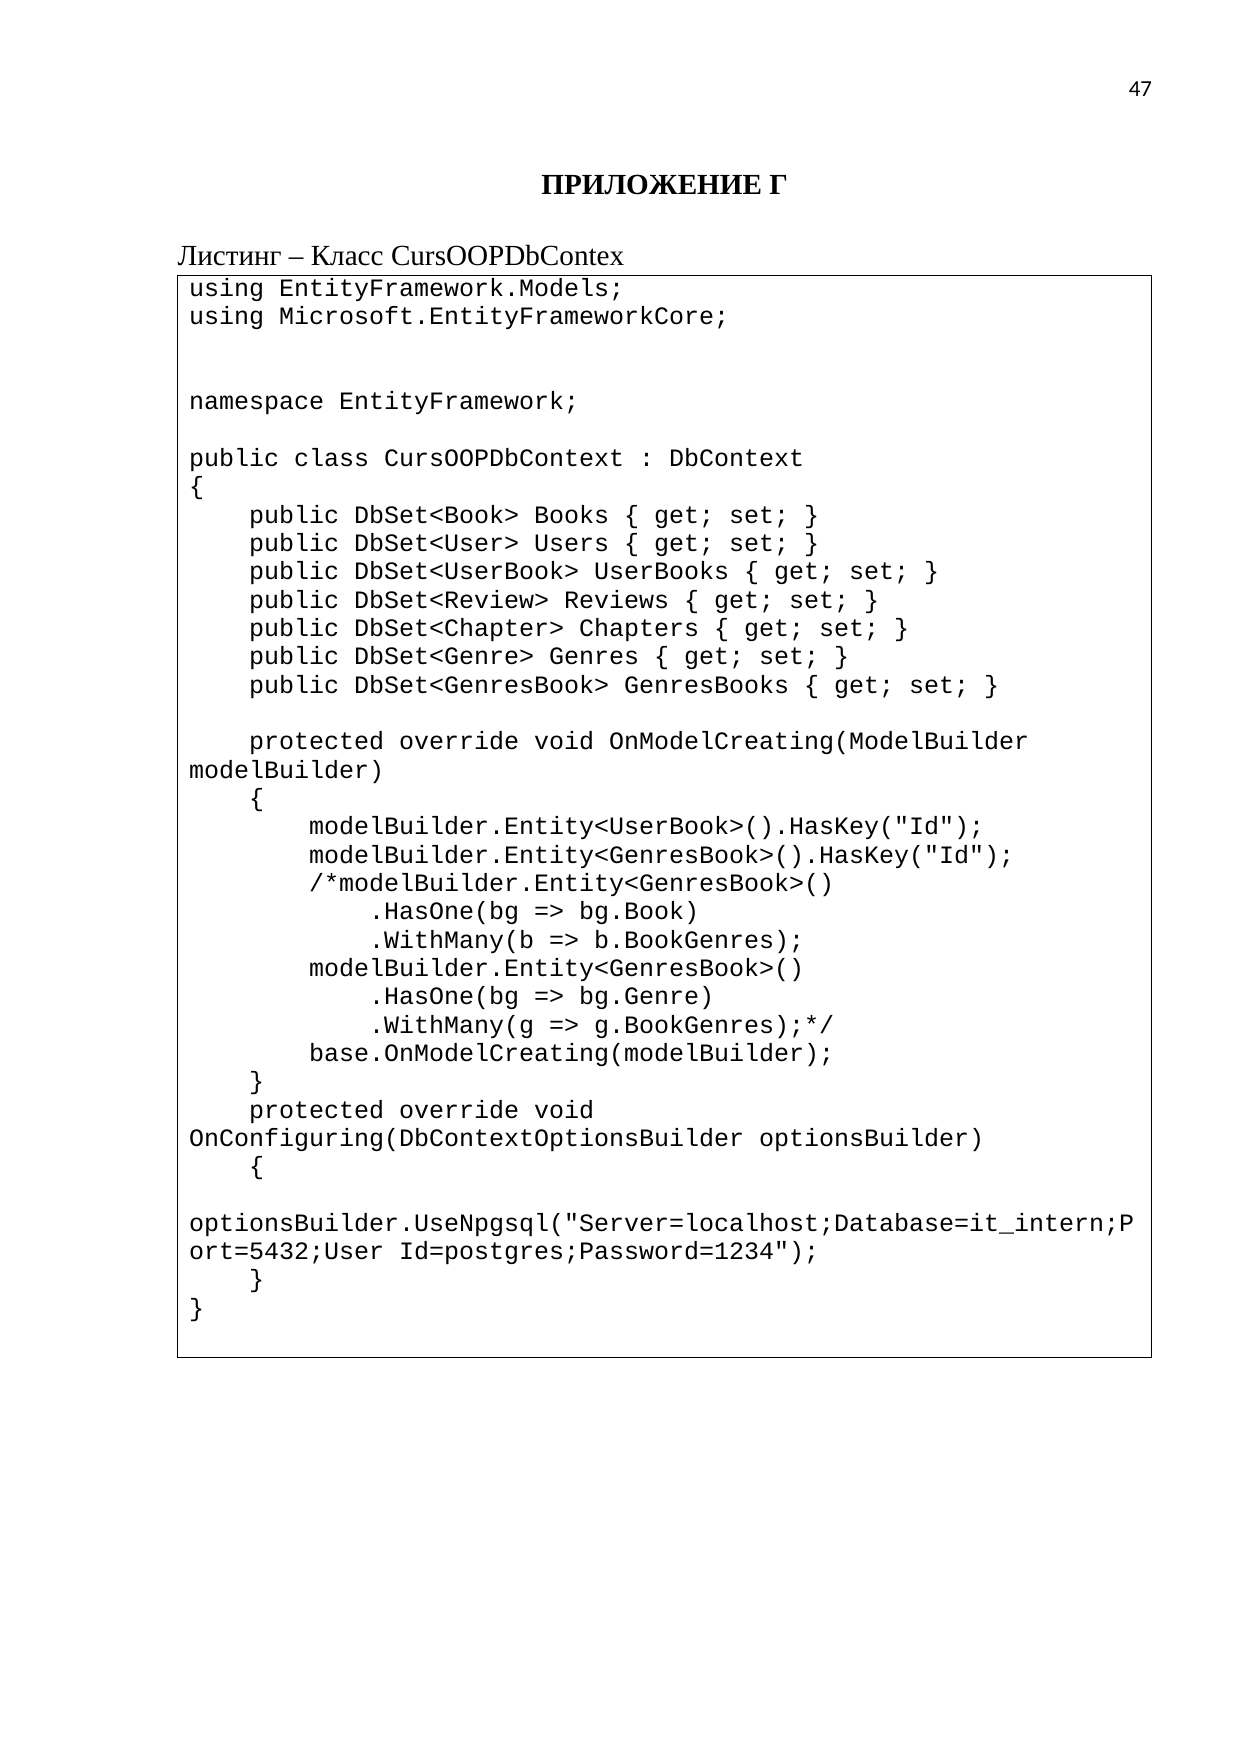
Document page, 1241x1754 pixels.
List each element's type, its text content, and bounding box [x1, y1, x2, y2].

subtitle ПРИЛОЖЕНИЕ Г [177, 167, 1152, 201]
table_header using EntityFramework.Models; using Microsoft.EntityFrameworkCore; namespace EntityFramework; public class CursOOPDbContext : DbContext { public DbSet<Book> Books { get; set; } public DbSet<User> Users { get; set; } public DbSet<UserBook> UserBooks { get; set; } public DbSet<Review> Reviews { get; set; } public DbSet<Chapter> Chapters { get; set; } public DbSet<Genre> Genres { get; set; } public DbSet<GenresBook> GenresBooks { get; set; } protected override void OnModelCreating(ModelBuilder modelBuilder) { modelBuilder.Entity<UserBook>().HasKey("Id"); modelBuilder.Entity<GenresBook>().HasKey("Id"); /*modelBuilder.Entity<GenresBook>() .HasOne(bg => bg.Book) .WithMany(b => b.BookGenres); modelBuilder.Entity<GenresBook>() .HasOne(bg => bg.Genre) .WithMany(g => g.BookGenres);*/ base.OnModelCreating(modelBuilder); } protected override void OnConfiguring(DbContextOptionsBuilder optionsBuilder) { optionsBuilder.UseNpgsql("Server=localhost;Database=it_intern;Port=5432;User Id=postgres;Password=1234"); } } [178, 276, 1151, 1357]
text Листинг – Класс CursOOPDbContex [177, 238, 1152, 272]
